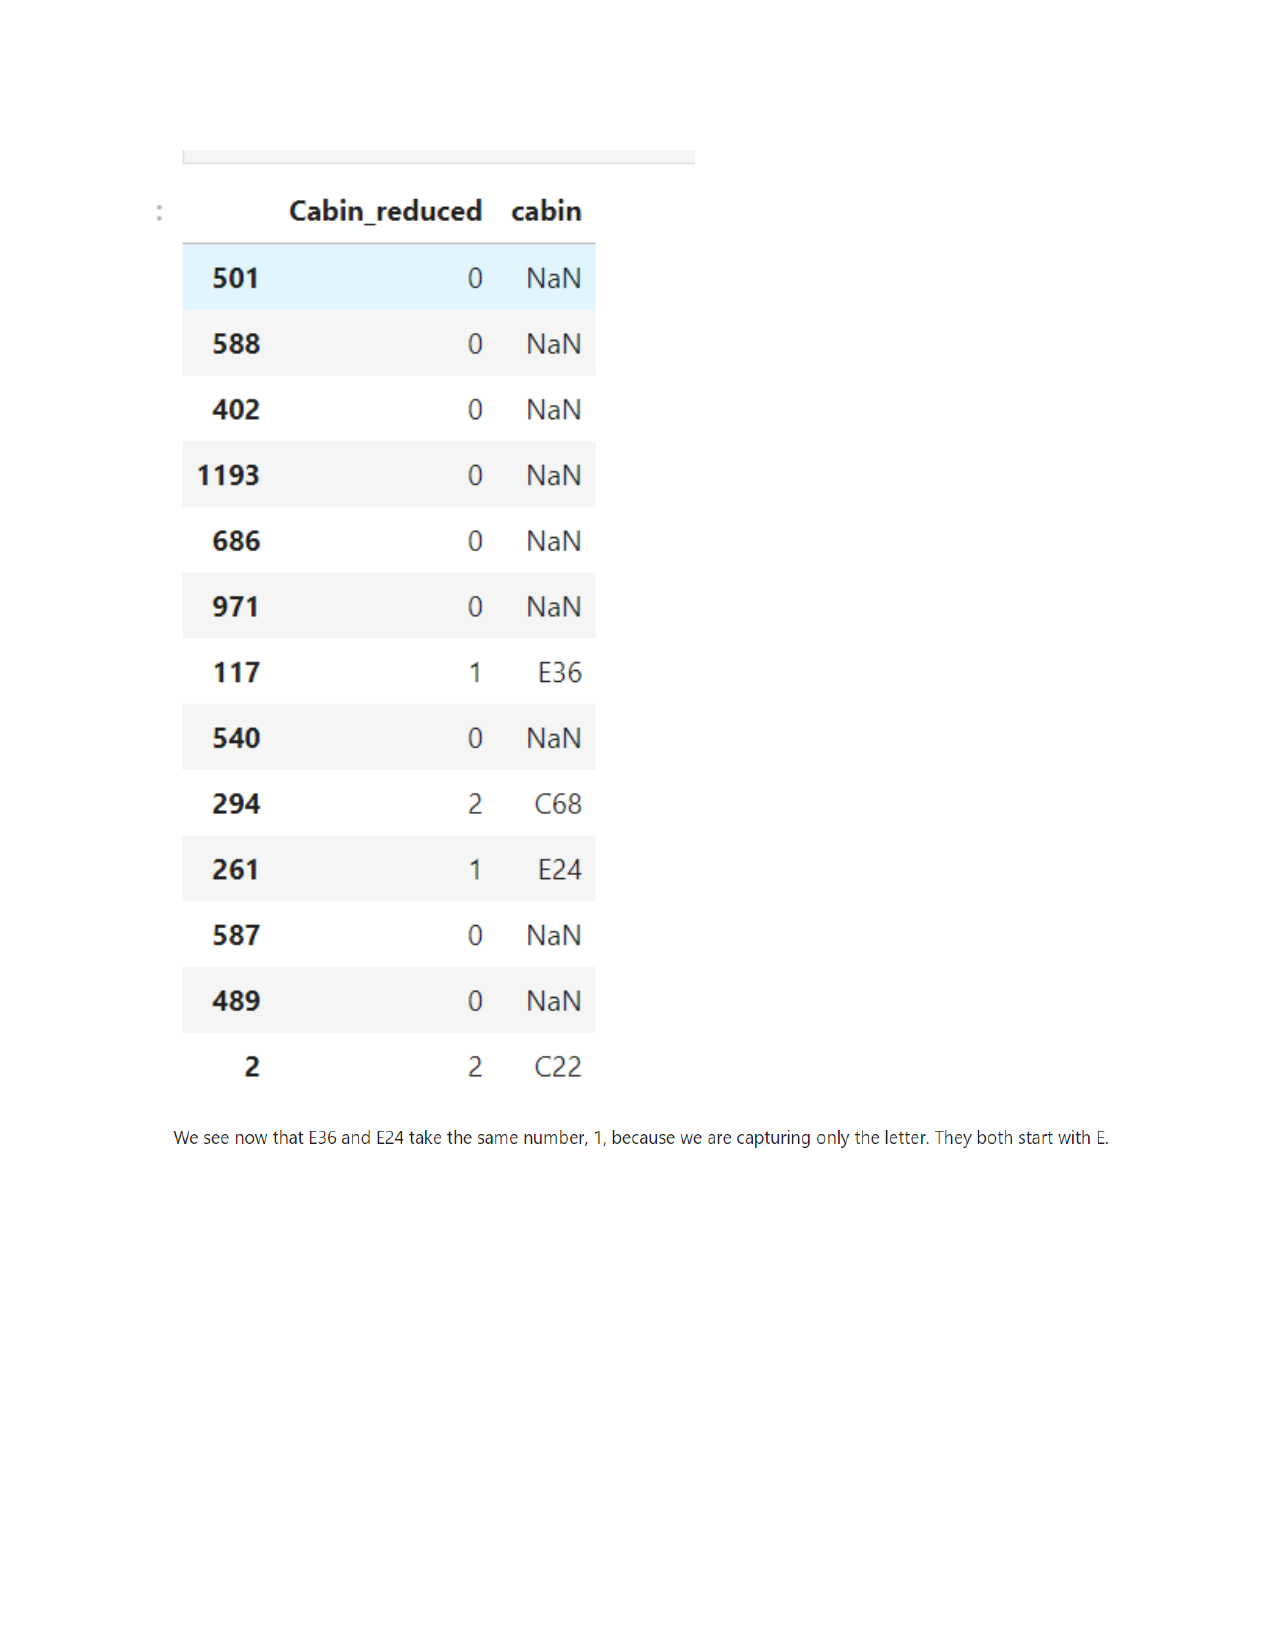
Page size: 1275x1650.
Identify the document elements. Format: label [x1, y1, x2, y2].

picture [150, 1112, 1125, 1157]
picture [150, 150, 696, 1094]
